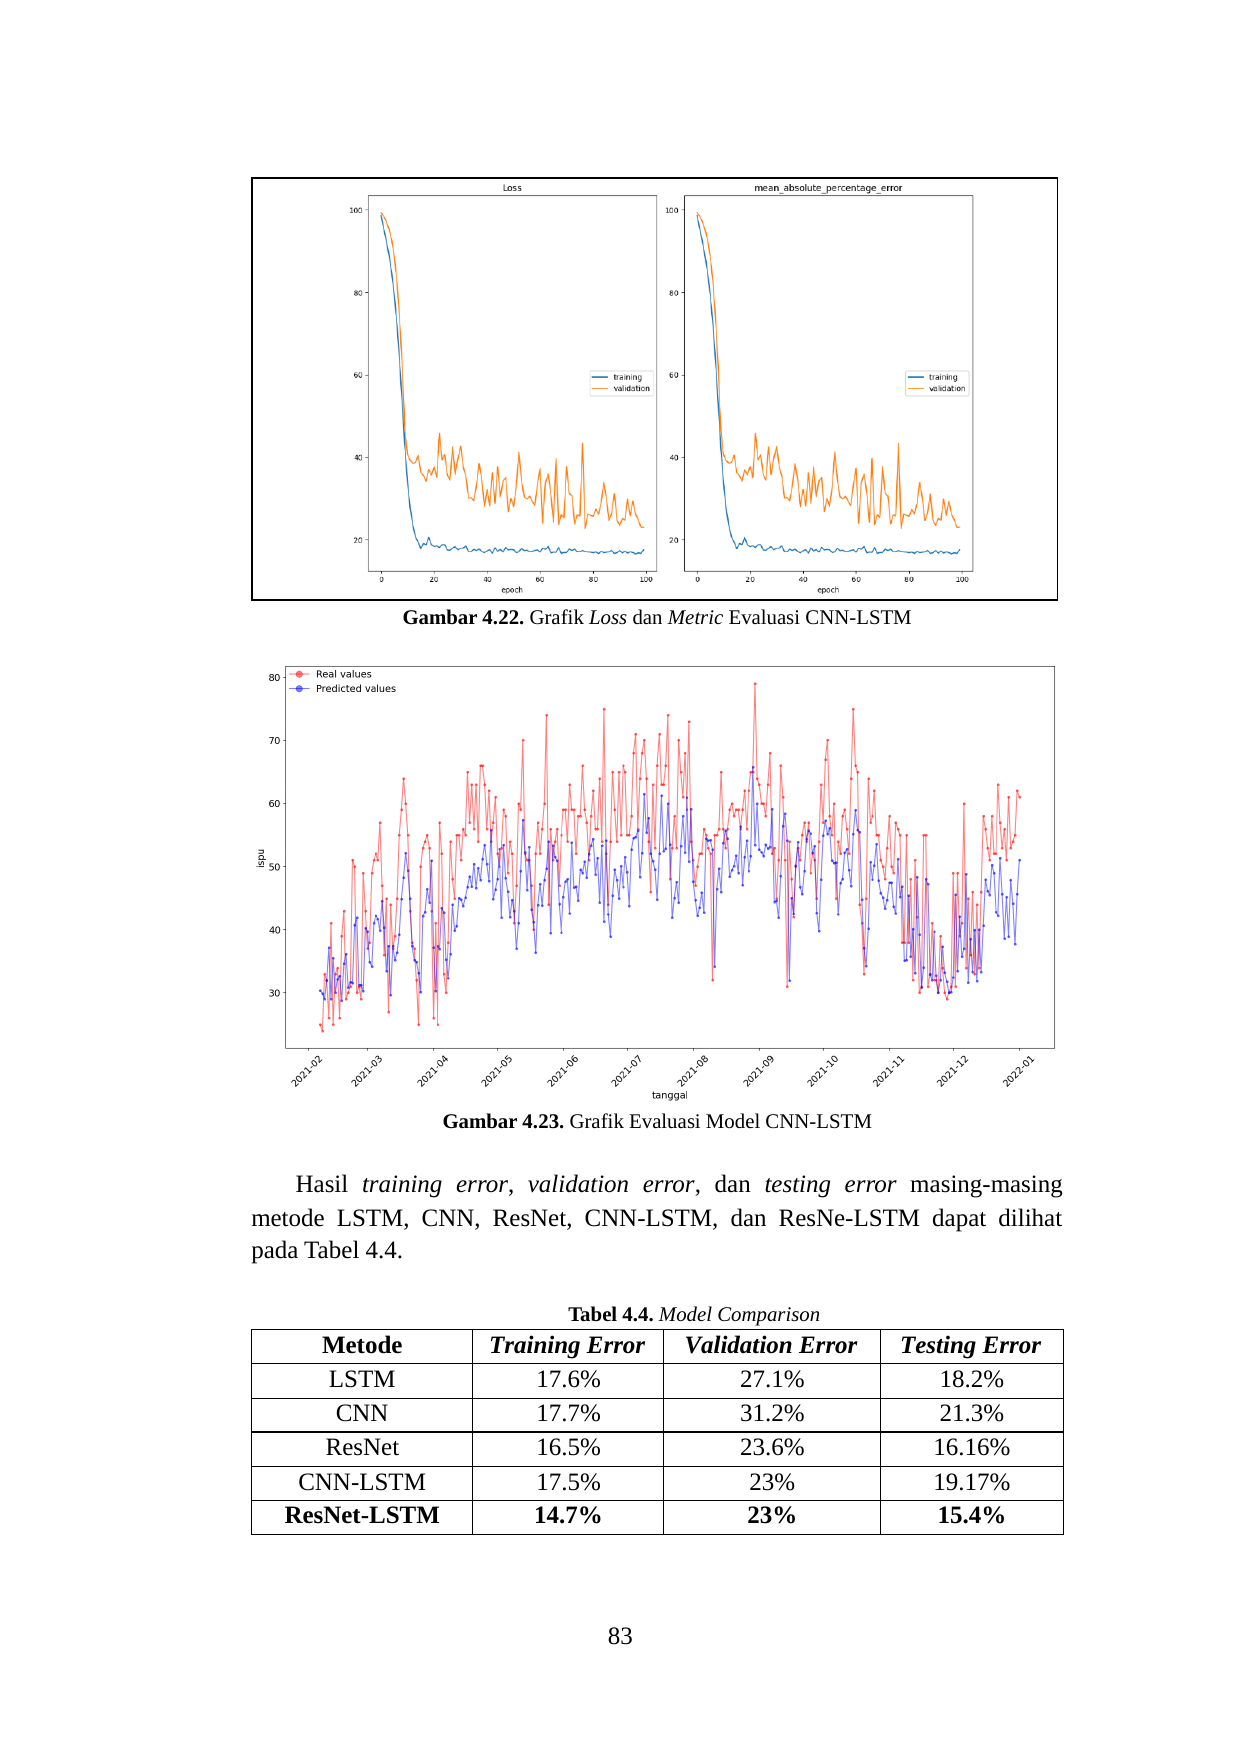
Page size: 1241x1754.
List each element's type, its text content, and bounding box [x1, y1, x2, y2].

table_cell CNN [252, 1399, 472, 1431]
text Tabel 4.4. Model Comparison [177, 1302, 1063, 1326]
table_cell 14.7% [473, 1501, 663, 1534]
picture [251, 661, 1059, 1105]
table_header Testing Error [881, 1330, 1063, 1363]
table_cell ResNet-LSTM [252, 1501, 472, 1534]
table_cell 16.5% [473, 1433, 663, 1466]
table_header Training Error [473, 1330, 663, 1363]
table_cell 16.16% [881, 1433, 1063, 1466]
table_cell 23.6% [664, 1433, 880, 1466]
table_cell 15.4% [881, 1501, 1063, 1534]
picture [343, 179, 977, 599]
table_cell 21.3% [881, 1399, 1063, 1431]
table_cell 17.5% [473, 1467, 663, 1499]
table_cell ResNet [252, 1433, 472, 1466]
list Hasil training error, validation error, dan testing error masing-masing metode LSTM, CNN, ResNet, CNN-LSTM, dan ResNe-LSTM dapat dilihat pada Tabel 4.4. [251, 1169, 1063, 1264]
table_cell 17.6% [473, 1364, 663, 1397]
table_cell CNN-LSTM [252, 1467, 472, 1499]
table_cell 17.7% [473, 1399, 663, 1431]
table_cell 31.2% [664, 1399, 880, 1431]
table_cell 23% [664, 1467, 880, 1499]
table_cell 23% [664, 1501, 880, 1534]
text Gambar 4.23. Grafik Evaluasi Model CNN-LSTM [177, 1109, 1063, 1133]
text Gambar 4.22. Grafik Loss dan Metric Evaluasi CNN-LSTM [177, 605, 1063, 629]
table_cell LSTM [252, 1364, 472, 1397]
table_cell 27.1% [664, 1364, 880, 1397]
table_cell 18.2% [881, 1364, 1063, 1397]
table_header Validation Error [664, 1330, 880, 1363]
table_cell 19.17% [881, 1467, 1063, 1499]
table_header Metode [252, 1330, 472, 1363]
